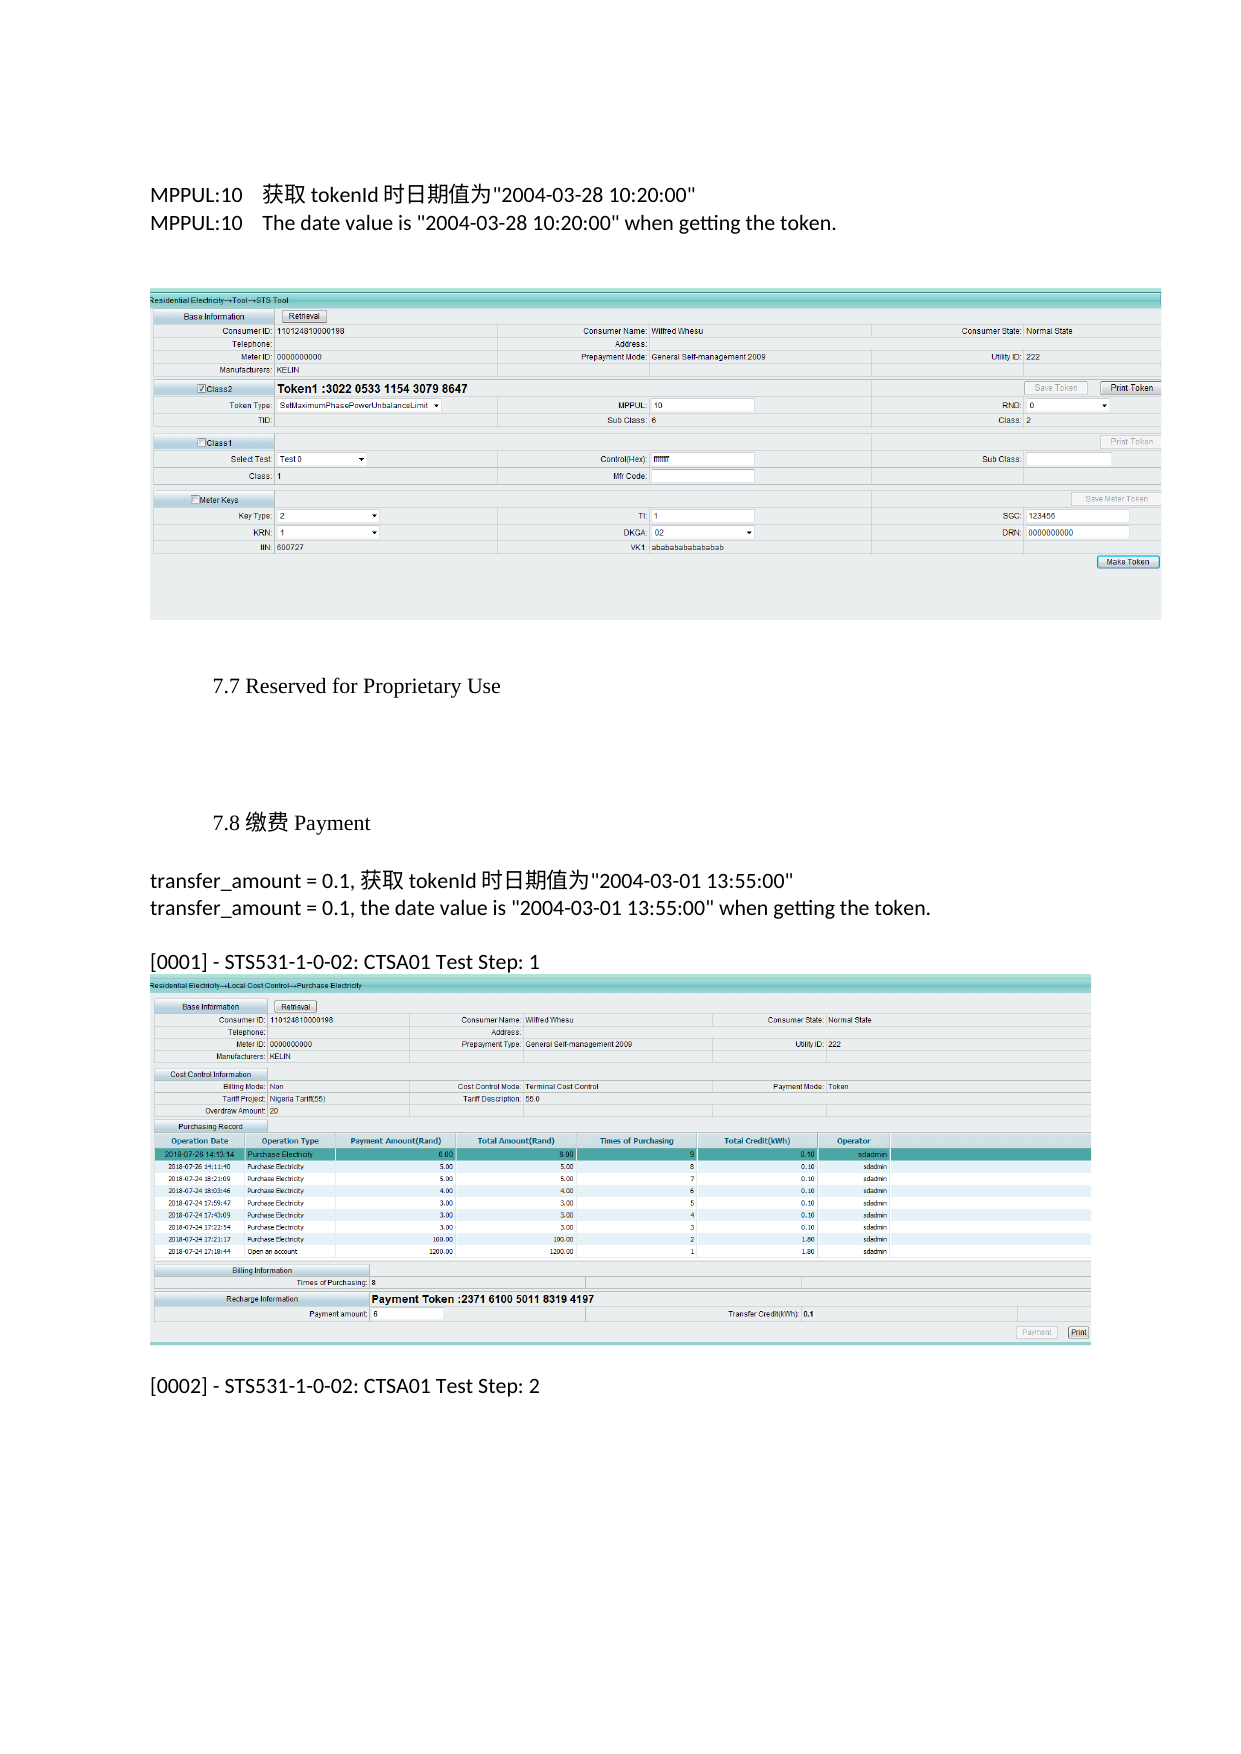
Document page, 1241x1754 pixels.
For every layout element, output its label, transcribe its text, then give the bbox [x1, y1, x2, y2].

picture [150, 288, 1162, 620]
subtitle 7.8 缴费 Payment [212, 804, 1090, 836]
subtitle 7.7 Reserved for Proprietary Use [212, 673, 1090, 698]
text transfer_amount = 0.1, 获取tokenId时日期值为"2004-03-01 13:55:00" [150, 863, 1090, 894]
text MPPUL:10 获取tokenId时日期值为"2004-03-28 10:20:00" [150, 177, 1090, 209]
text [0002] - STS531-1-0-02: CTSA01 Test Step: 2 [150, 1372, 1090, 1399]
text [0001] - STS531-1-0-02: CTSA01 Test Step: 1 [150, 948, 1090, 974]
picture [150, 974, 1092, 1346]
text MPPUL:10 The date value is "2004-03-28 10:20:00" when getting the token. [150, 209, 1090, 236]
text transfer_amount = 0.1, the date value is "2004-03-01 13:55:00" when getting the token. [150, 894, 1090, 921]
